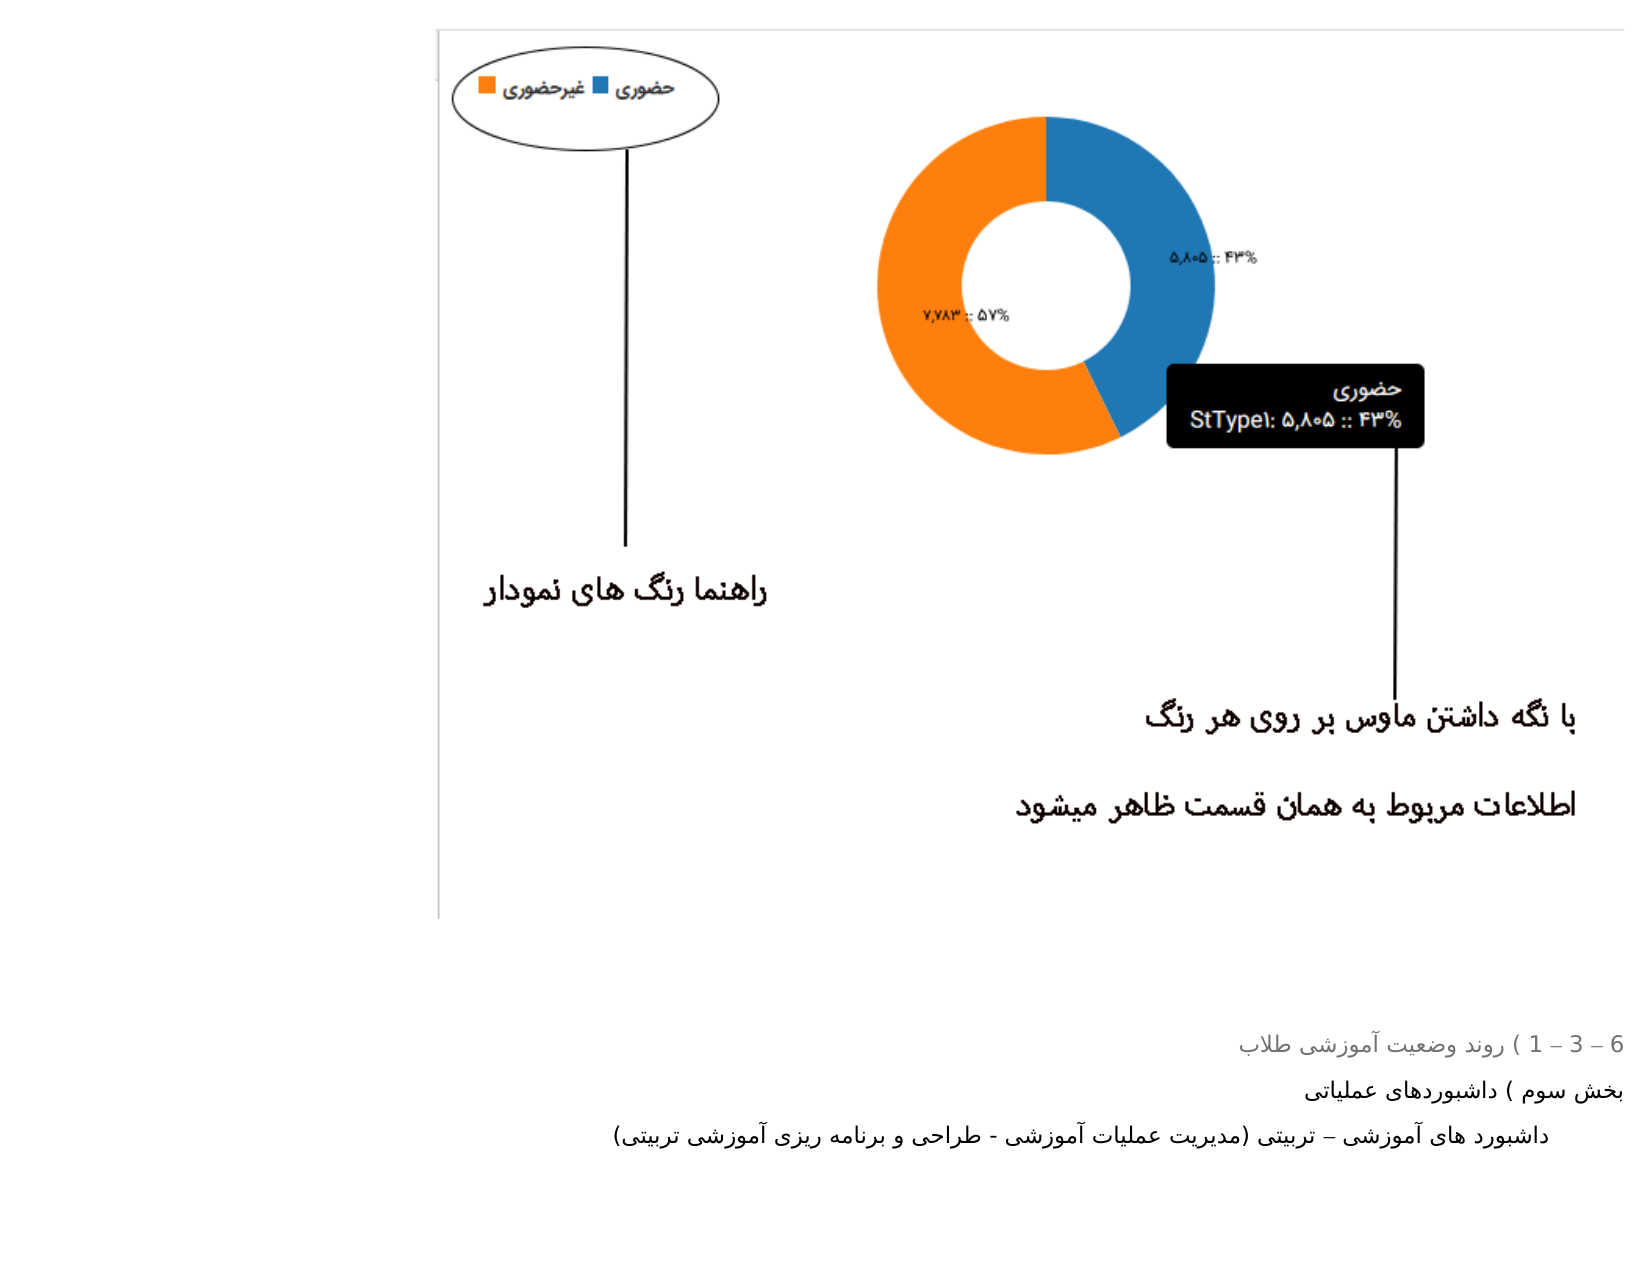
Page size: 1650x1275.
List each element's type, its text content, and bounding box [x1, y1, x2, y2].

picture [435, 28, 1625, 919]
text 6 – 3 – 1 ) روند وضعیت آموزشی طلاب [37, 1031, 1624, 1058]
text بخش سوم ) داشبوردهای عملیاتی [37, 1077, 1624, 1103]
text داشبورد های آموزشی – تربیتی (مدیریت عملیات آموزشی - طراحی و برنامه ریزی آموزشی تربیتی) [37, 1122, 1650, 1149]
